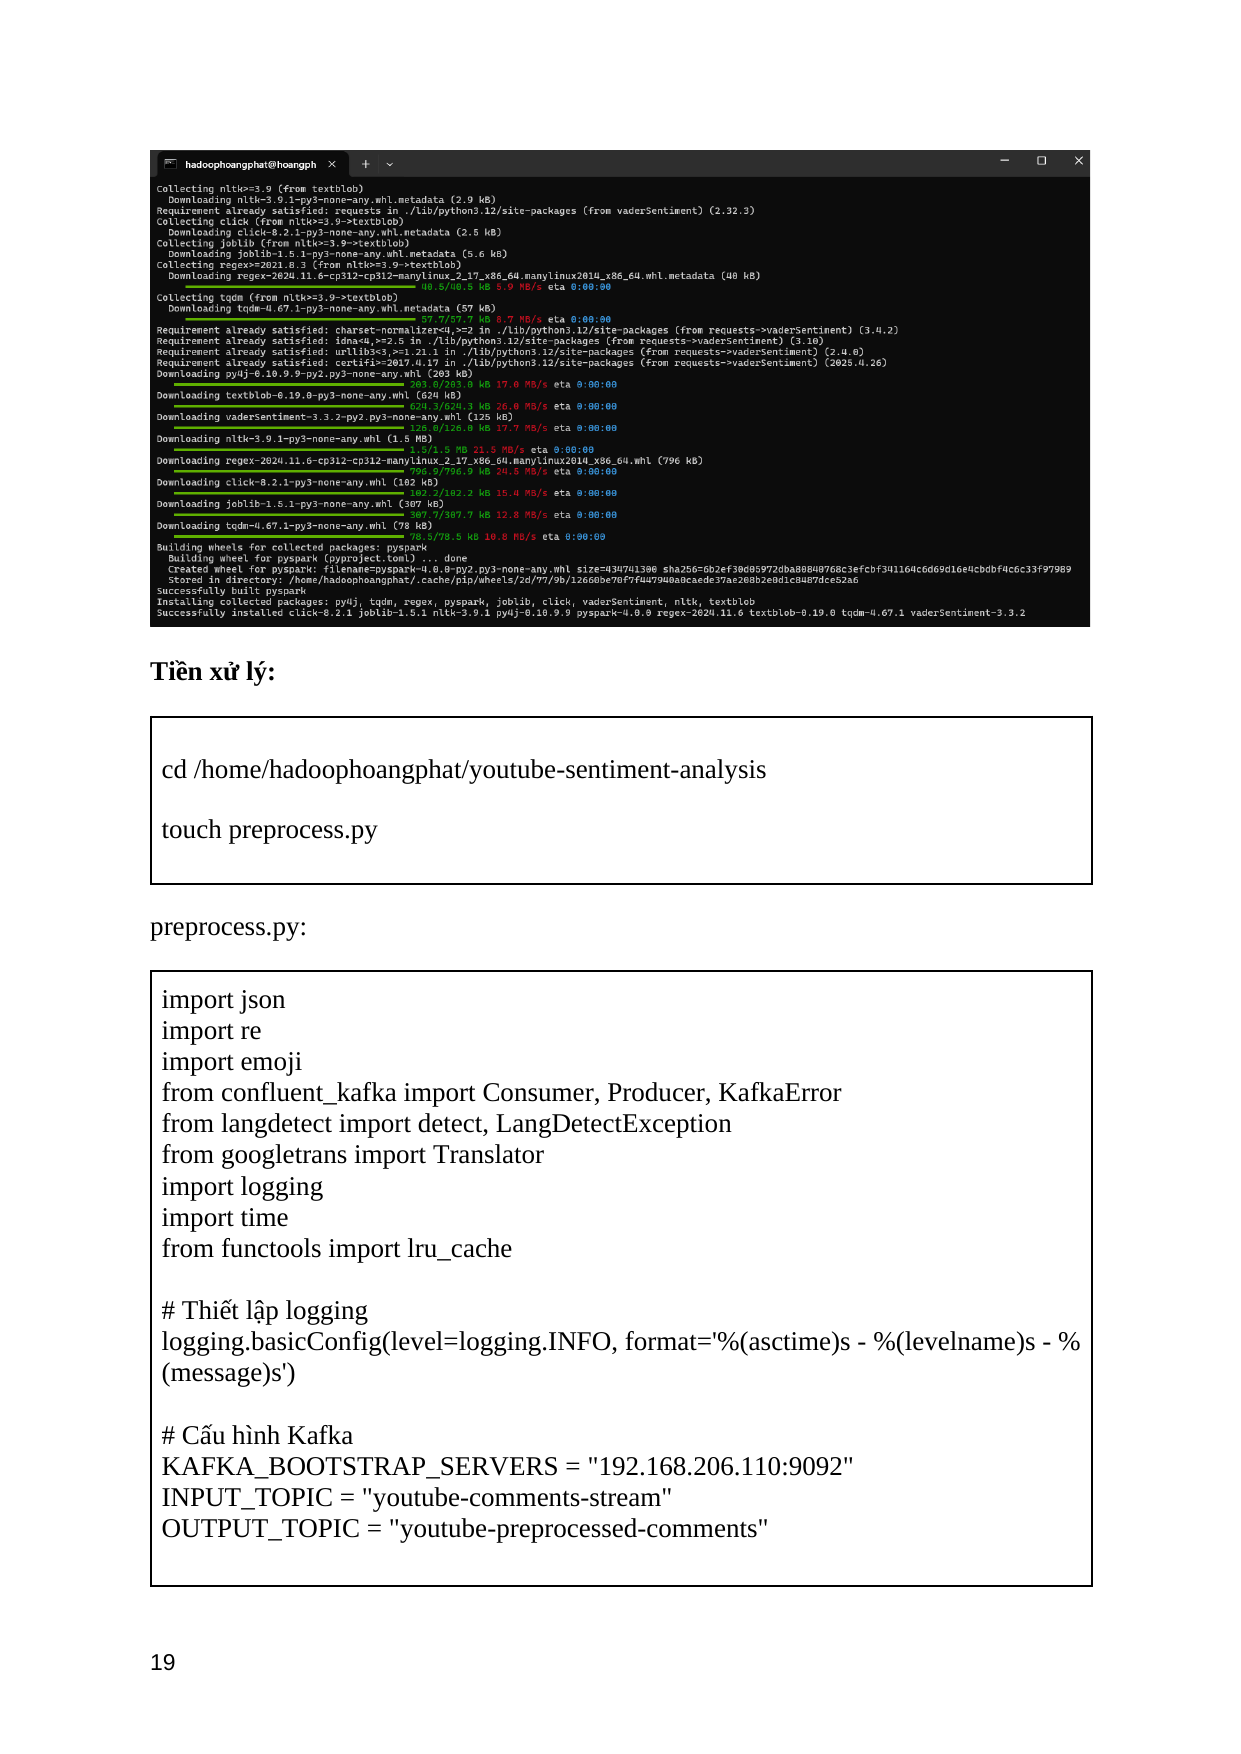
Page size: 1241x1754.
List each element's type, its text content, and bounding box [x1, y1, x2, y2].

text Tiền xử lý: [150, 655, 1090, 687]
table_header cd /home/hadoophoangphat/youtube-sentiment-analysis touch preprocess.py [152, 718, 1091, 883]
picture [150, 150, 1091, 627]
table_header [152, 972, 1091, 1585]
text preprocess.py: [150, 910, 1090, 941]
